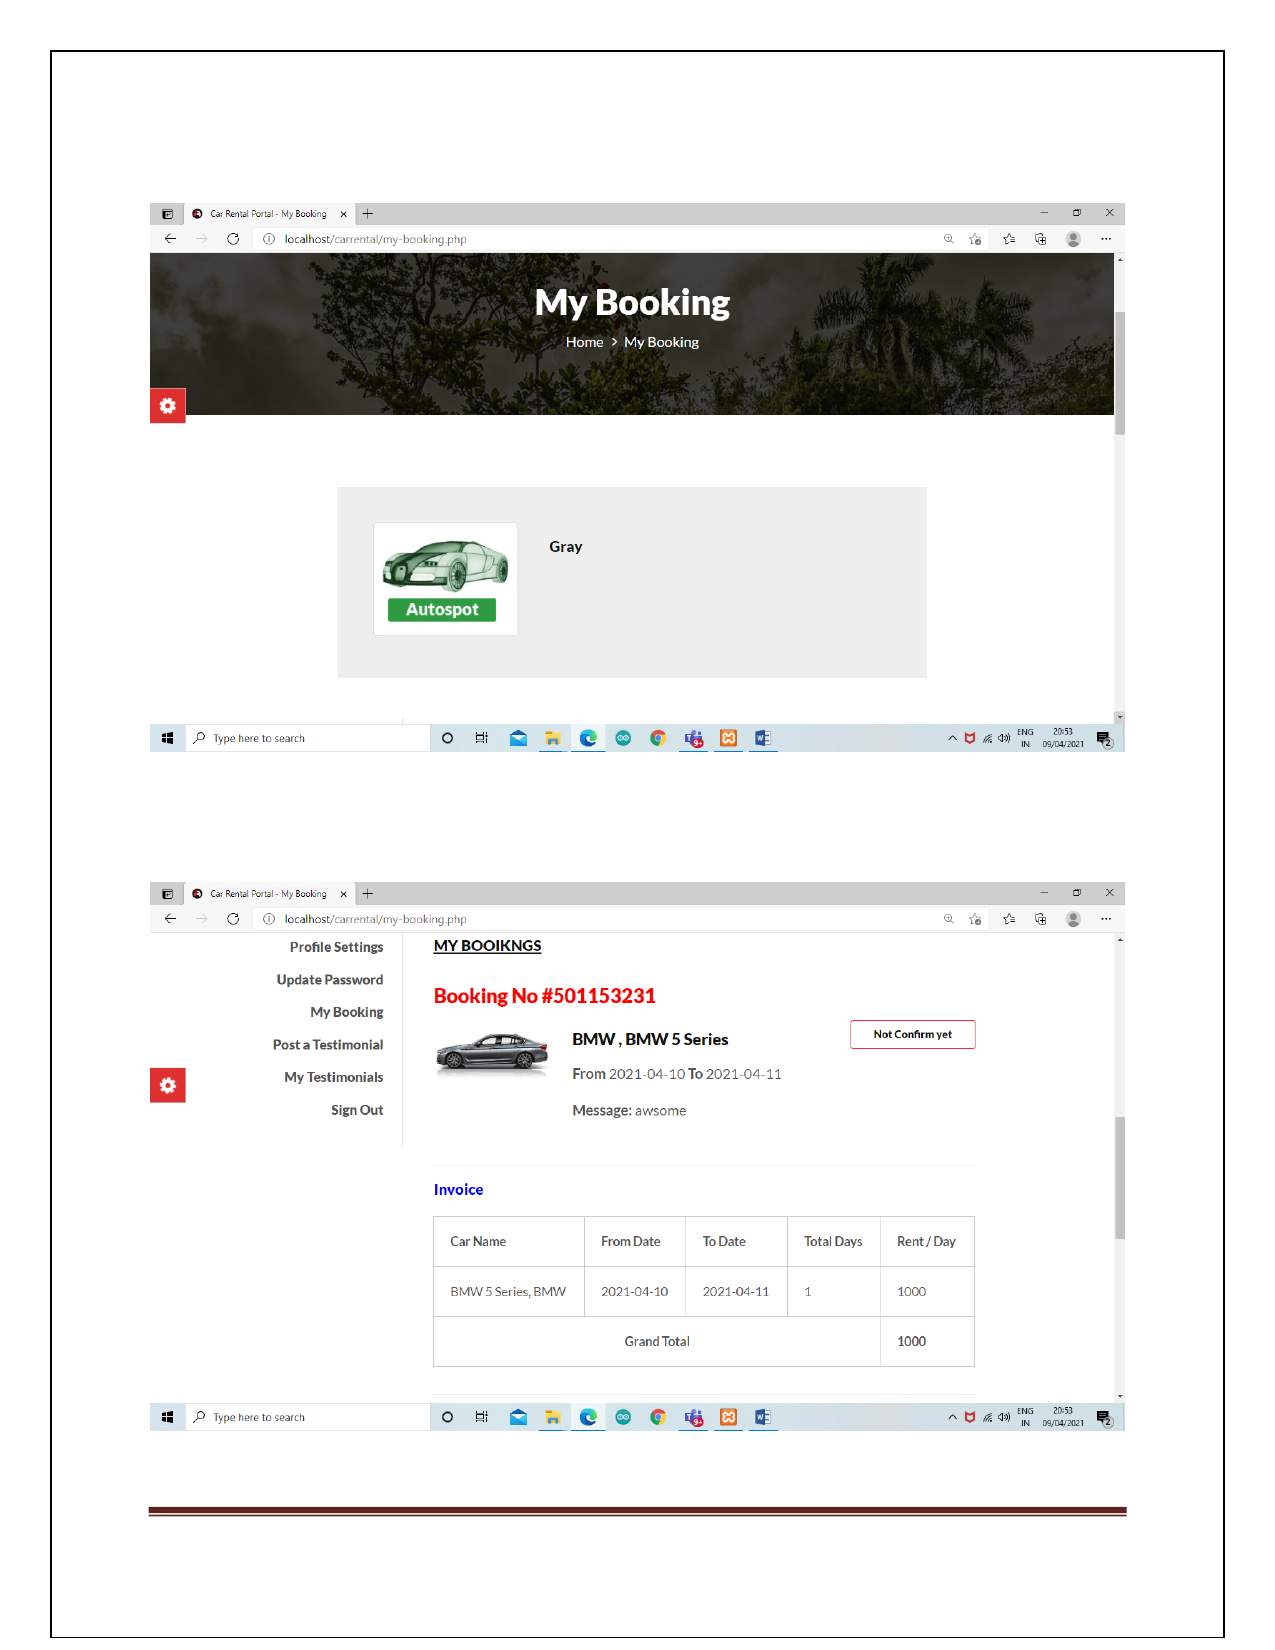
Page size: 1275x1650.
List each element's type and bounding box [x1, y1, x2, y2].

picture [150, 882, 1125, 1431]
picture [150, 203, 1125, 752]
